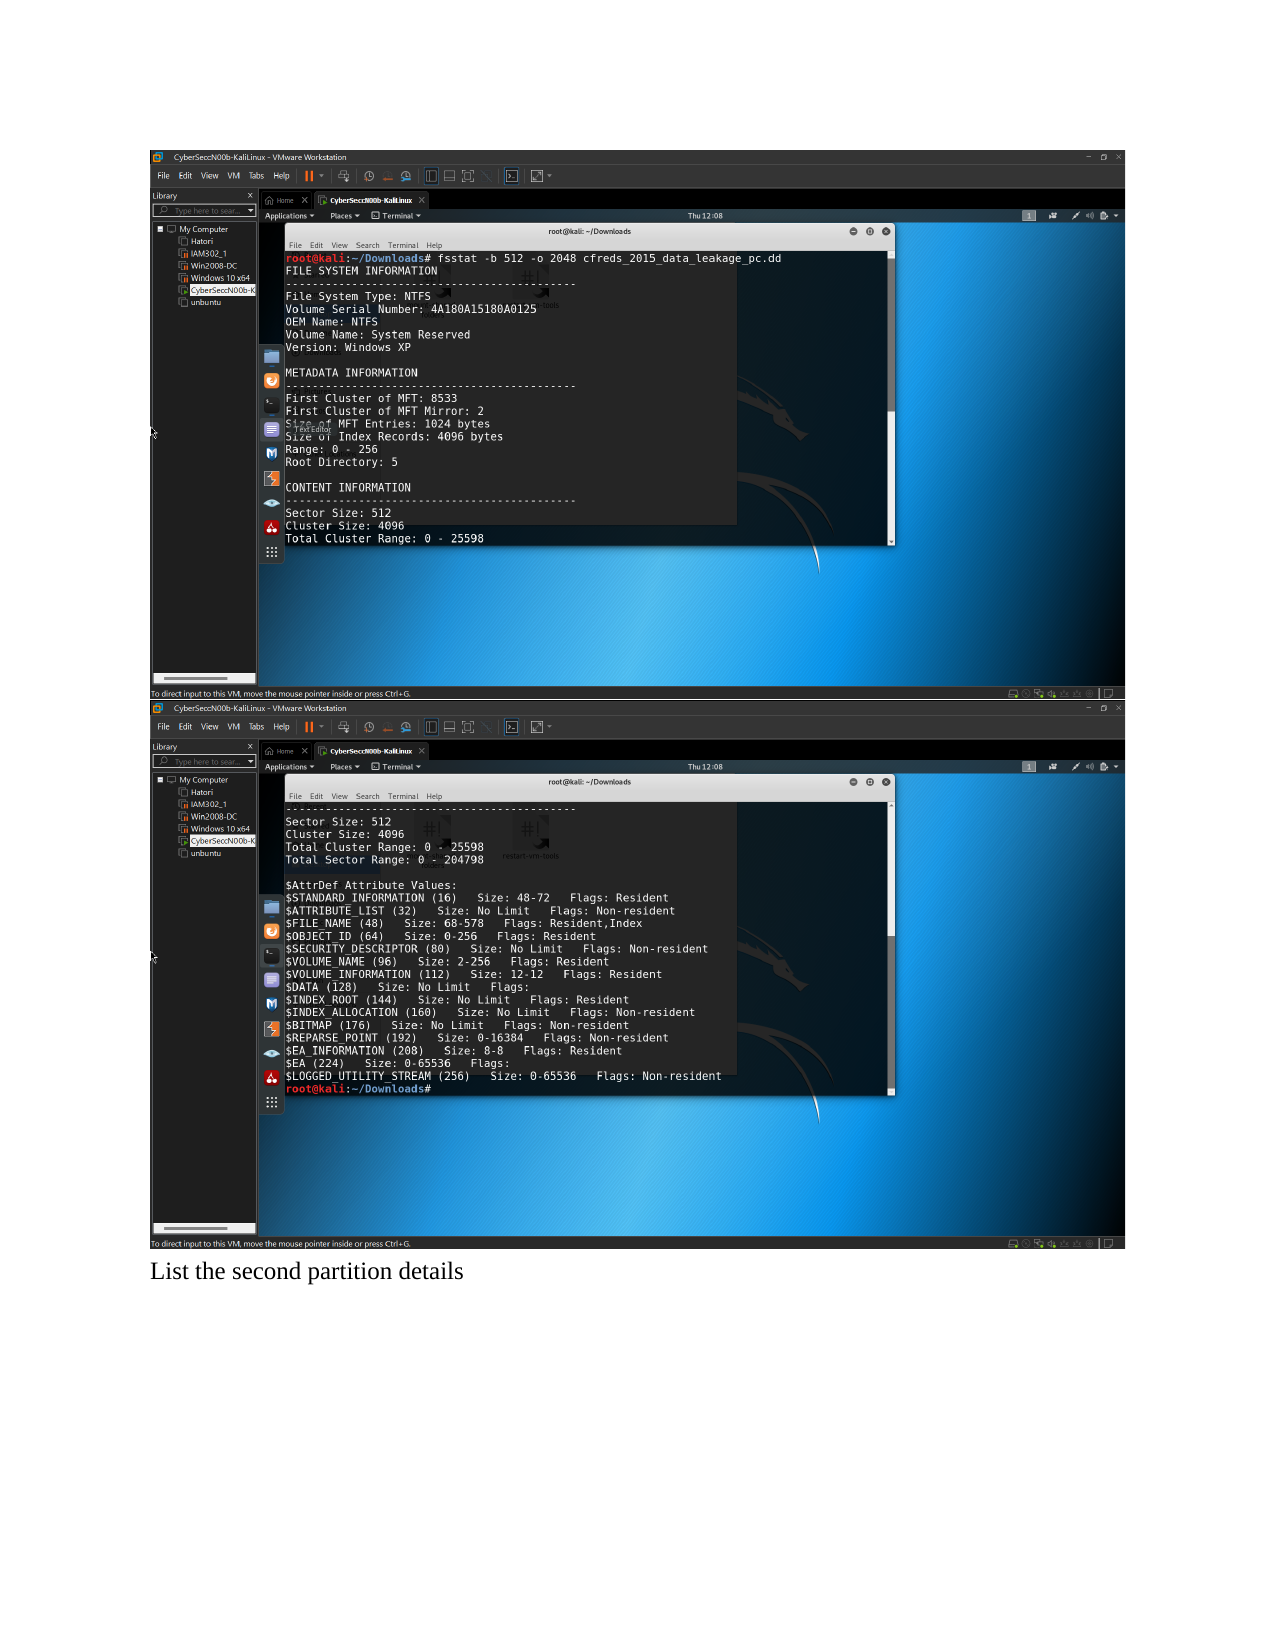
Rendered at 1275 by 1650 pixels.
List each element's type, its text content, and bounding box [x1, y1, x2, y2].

picture [150, 150, 1125, 699]
text List the second partition details [150, 1249, 1125, 1285]
picture [150, 700, 1125, 1249]
